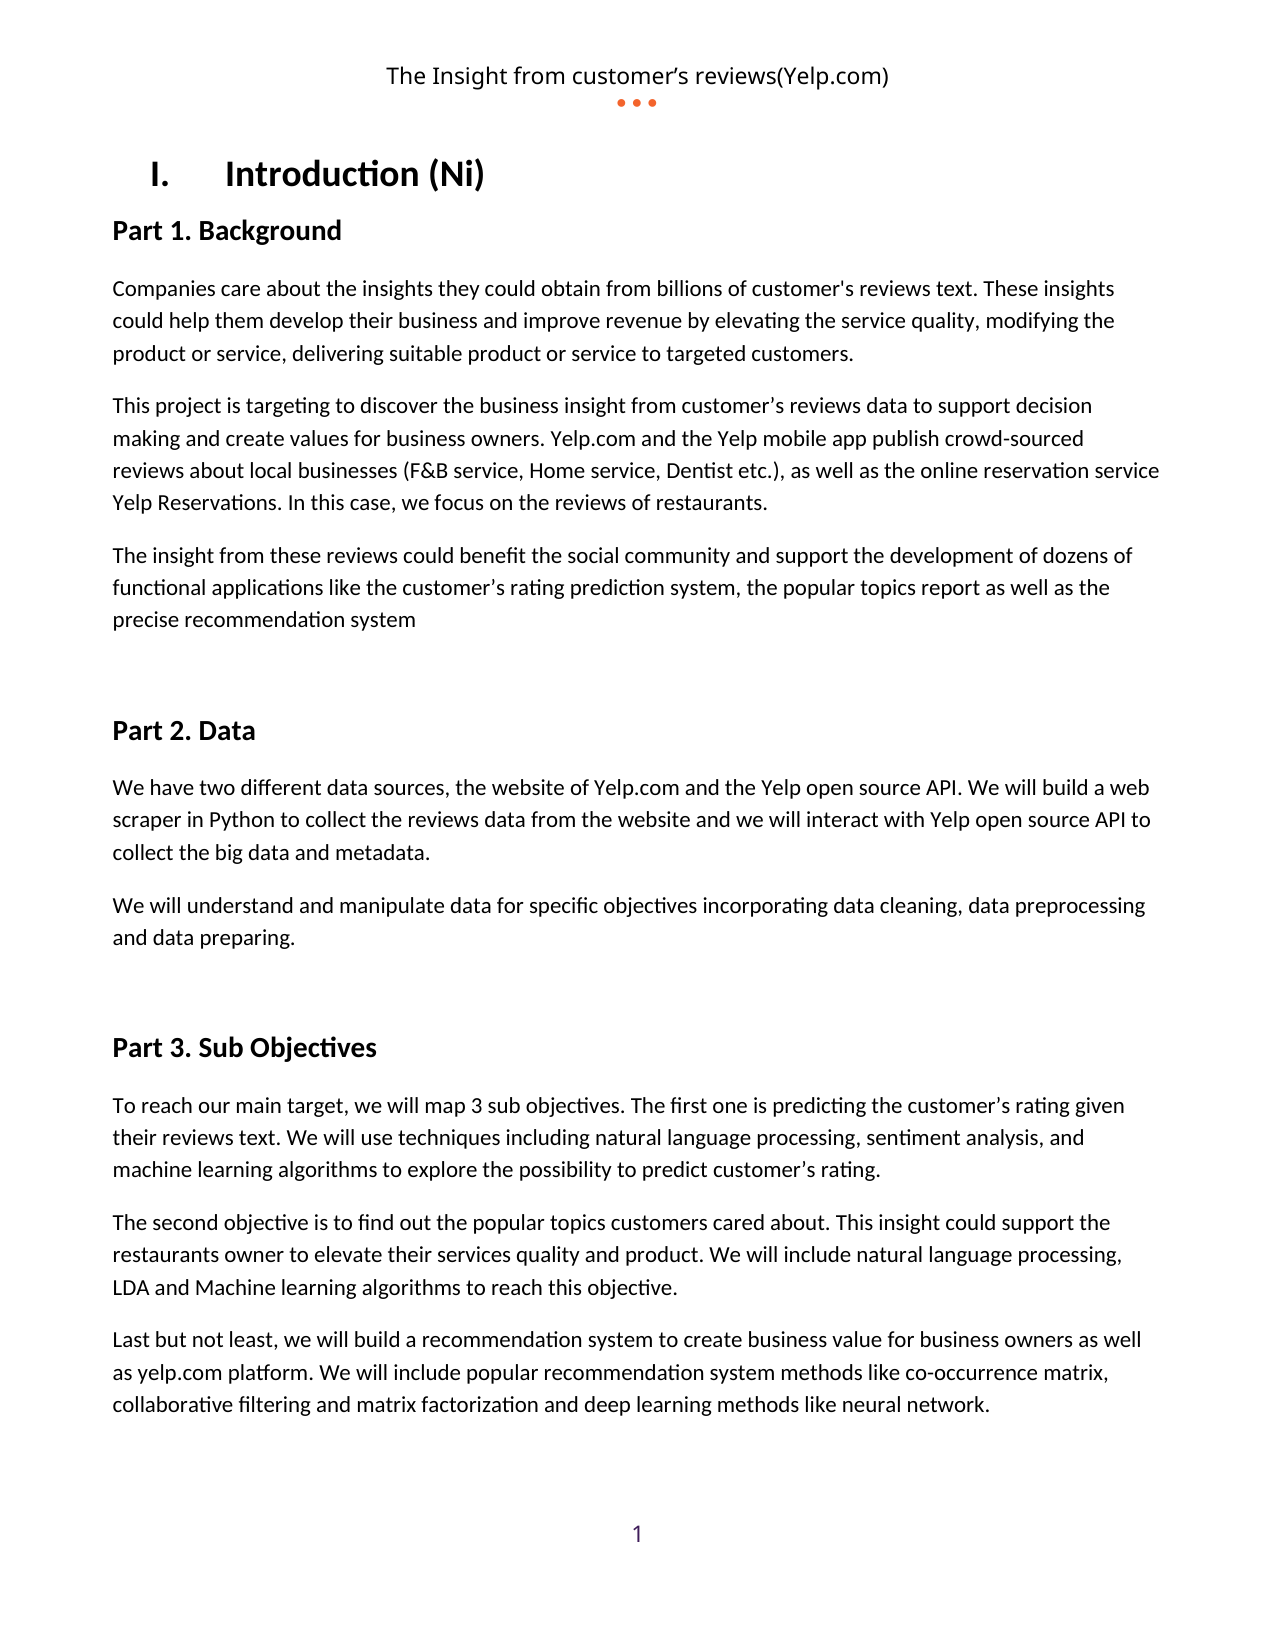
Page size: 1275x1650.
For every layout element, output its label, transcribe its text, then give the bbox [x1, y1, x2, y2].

text Companies care about the insights they could obtain from billions of customer's reviews text. These insights could help them develop their business and improve revenue by elevating the service quality, modifying the product or service, delivering suitable product or service to targeted customers. [112, 274, 1162, 367]
text This project is targeting to discover the business insight from customer’s reviews data to support decision making and create values for business owners. Yelp.com and the Yelp mobile app publish crowd-sourced reviews about local businesses (F&B service, Home service, Dentist etc.), as well as the online reservation service Yelp Reservations. In this case, we focus on the reviews of restaurants. [112, 392, 1162, 516]
text To reach our main target, we will map 3 sub objectives. The first one is predicting the customer’s rating given their reviews text. We will use techniques including natural language processing, sentiment analysis, and machine learning algorithms to explore the possibility to predict customer’s rating. [112, 1091, 1162, 1183]
text We have two different data sources, the website of Yelp.com and the Yelp open source API. We will build a web scraper in Python to collect the reviews data from the website and we will interact with Yelp open source API to collect the big data and metadata. [112, 773, 1162, 866]
text Part 2. Data [112, 712, 1162, 747]
text Last but not least, we will build a recommendation system to create business value for business owners as well as yelp.com platform. We will include popular recommendation system methods like co-occurrence matrix, collaborative filtering and matrix factorization and deep learning methods like neural network. [112, 1326, 1162, 1418]
list Introduction (Ni) [150, 150, 1162, 196]
text Part 3. Sub Objectives [112, 1029, 1162, 1065]
text Part 1. Background [112, 212, 1162, 248]
text We will understand and manipulate data for specific objectives incorporating data cleaning, data preprocessing and data preparing. [112, 891, 1162, 951]
text The insight from these reviews could benefit the social community and support the development of dozens of functional applications like the customer’s rating prediction system, the popular topics report as well as the precise recommendation system [112, 541, 1162, 634]
text The second objective is to find out the popular topics customers cared about. This insight could support the restaurants owner to elevate their services quality and product. We will include natural language processing, LDA and Machine learning algorithms to reach this objective. [112, 1208, 1162, 1301]
